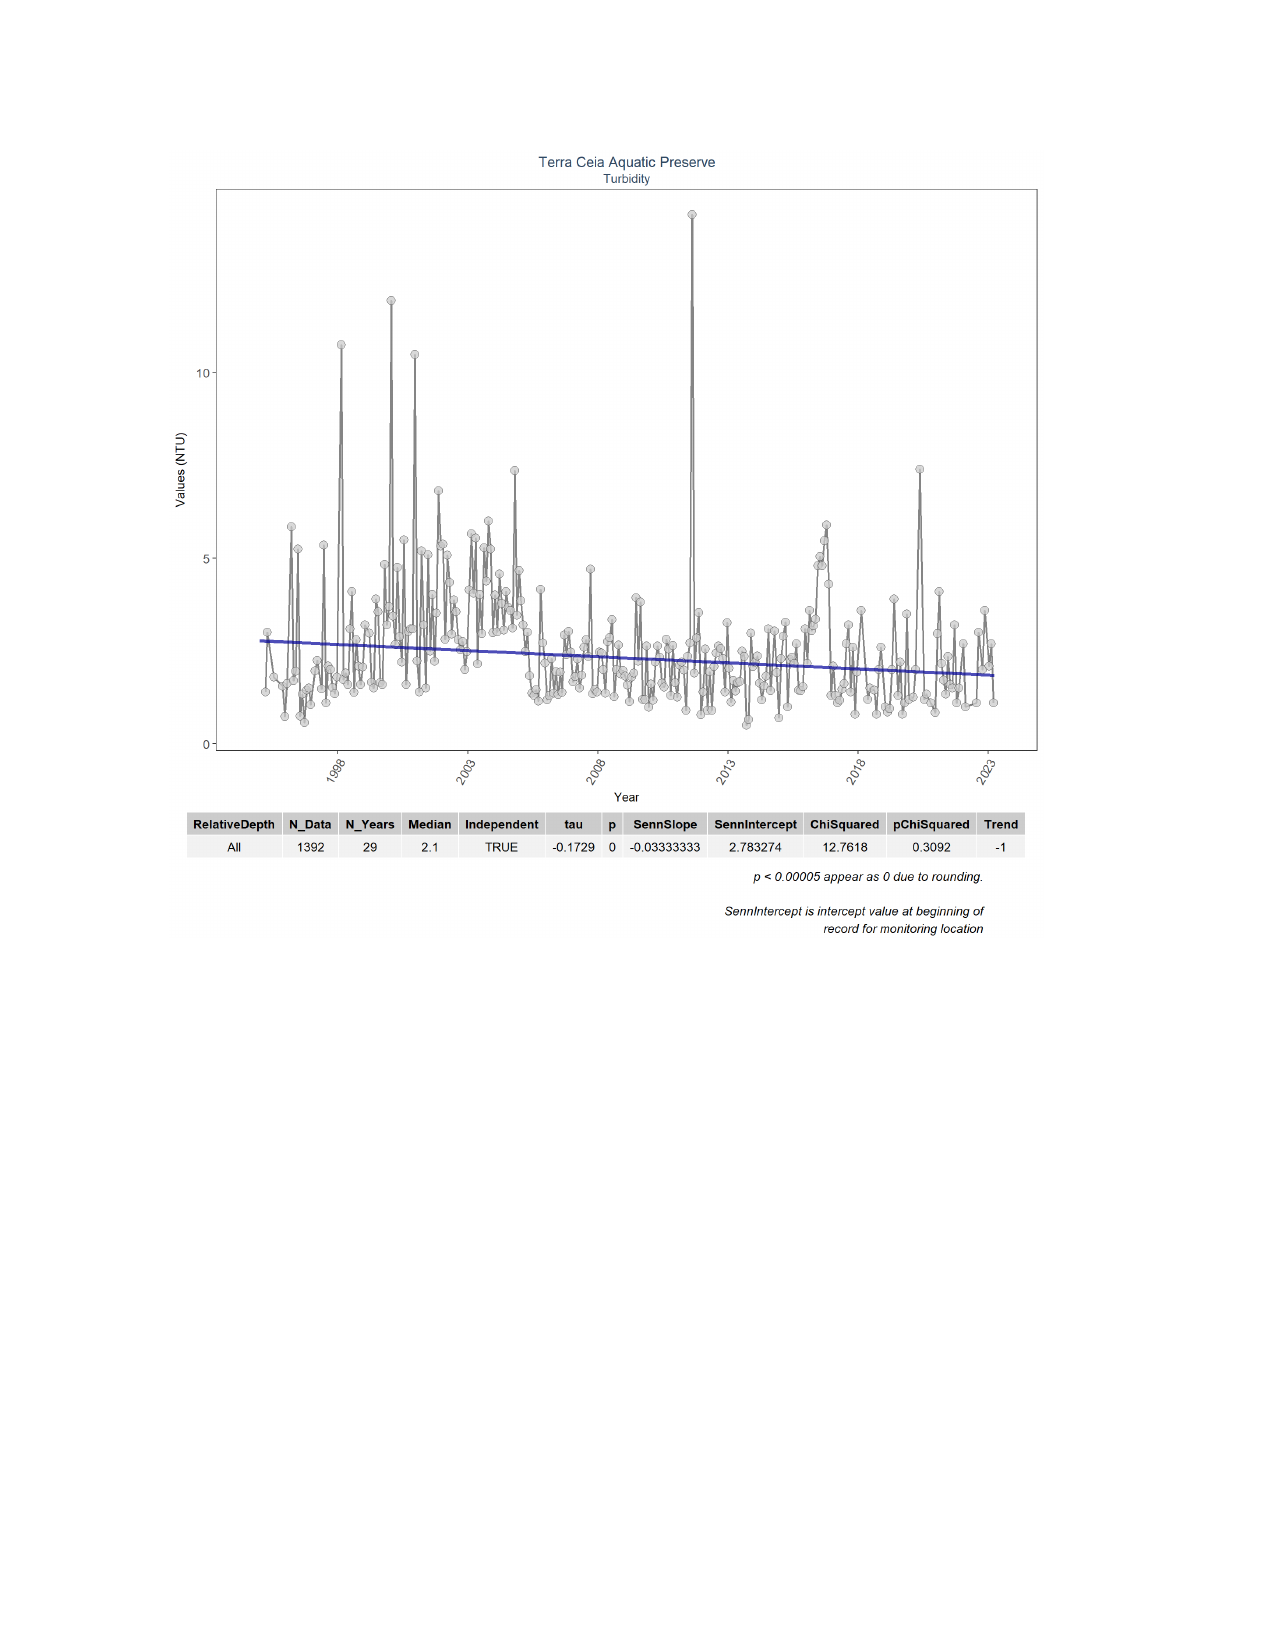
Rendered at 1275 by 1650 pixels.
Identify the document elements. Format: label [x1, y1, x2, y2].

picture [168, 150, 1044, 938]
